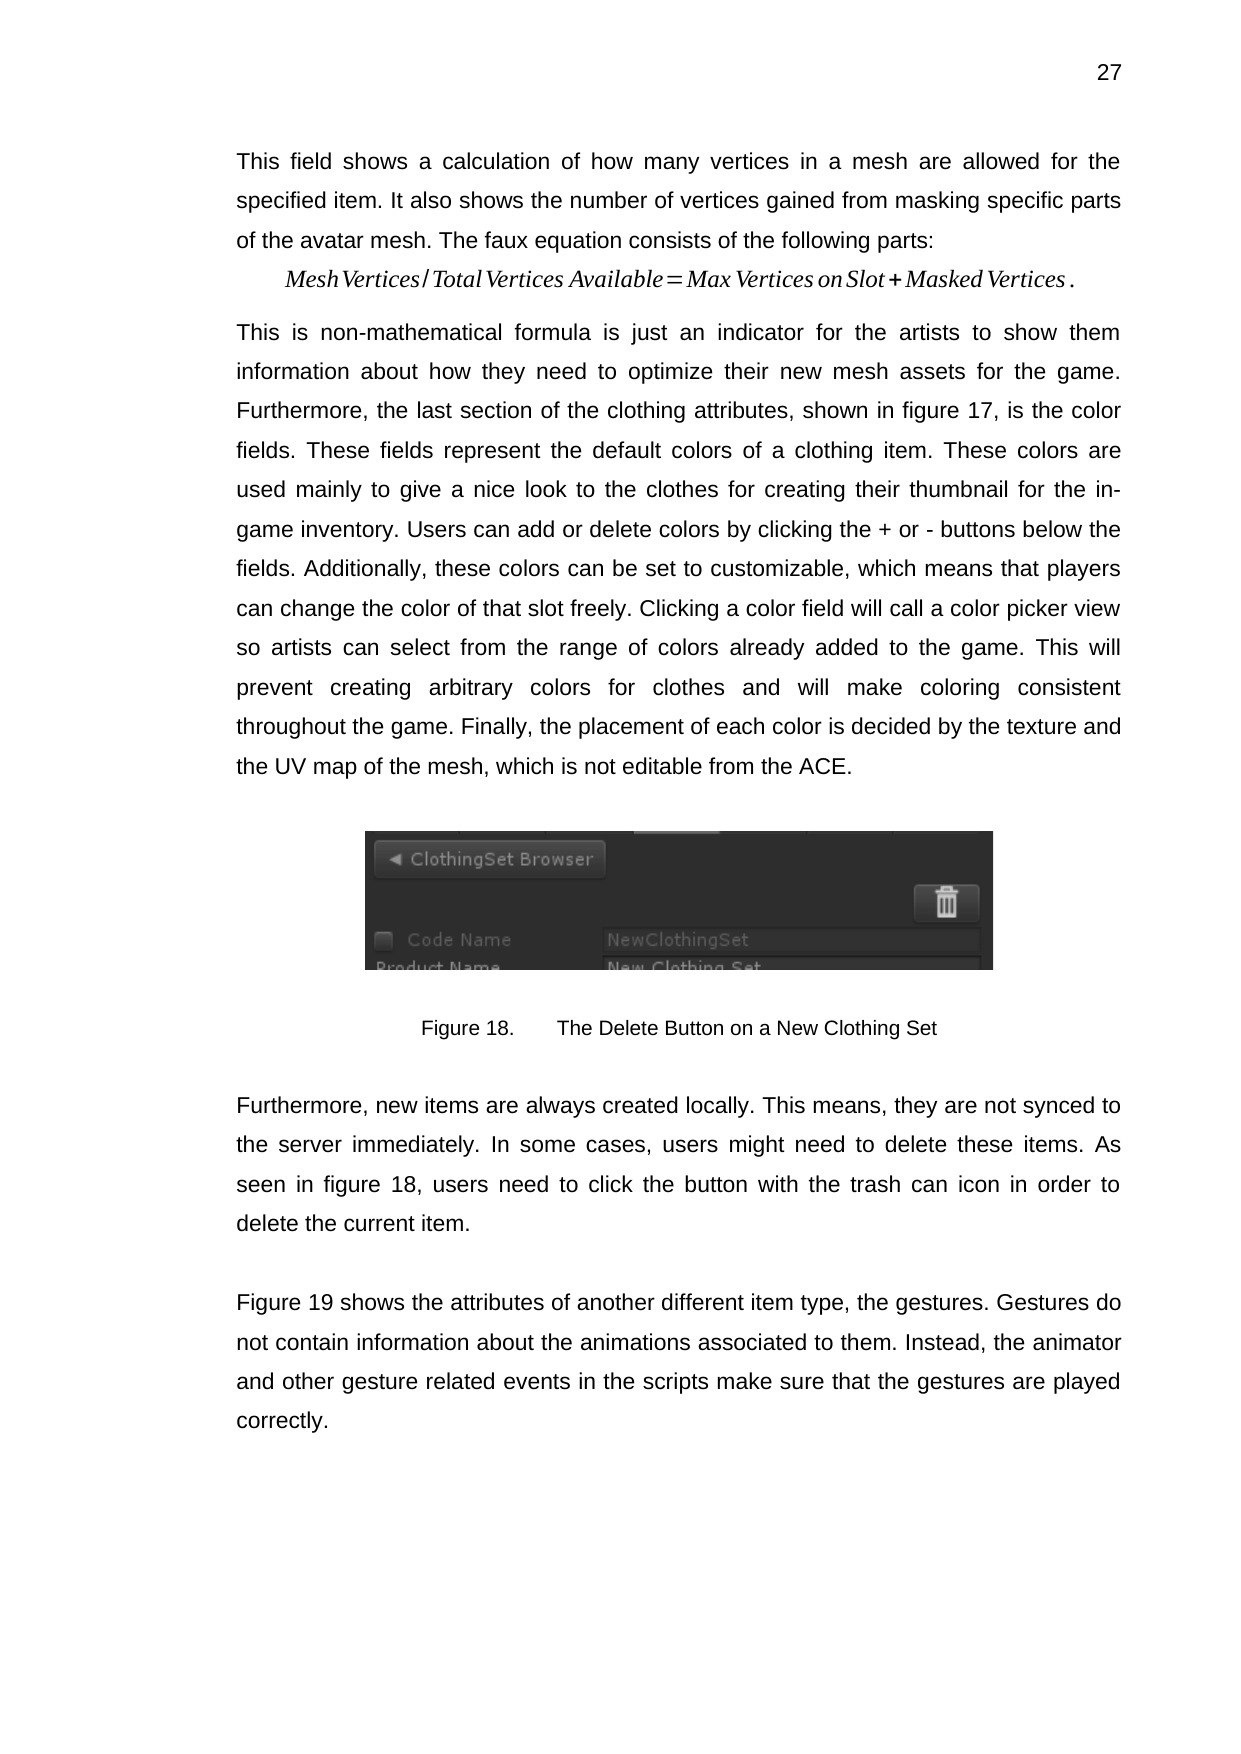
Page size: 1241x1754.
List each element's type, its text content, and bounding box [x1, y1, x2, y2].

text The Delete Button on a New Clothing Set [236, 1016, 1122, 1039]
picture [365, 831, 994, 970]
text Furthermore, new items are always created locally. This means, they are not synced to the server immediately. In some cases, users might need to delete these items. As seen in figure 18, users need to click the button with the trash can icon in order to delete the current item. [236, 1092, 1122, 1236]
text Figure 19 shows the attributes of another different item type, the gestures. Gestures do not contain information about the animations associated to them. Instead, the animator and other gesture related events in the scripts make sure that the gestures are played correctly. [236, 1289, 1122, 1434]
text This is non-mathematical formula is just an indicator for the artists to show them information about how they need to optimize their new mesh assets for the game. Furthermore, the last section of the clothing attributes, shown in figure 17, is the color fields. These fields represent the default colors of a clothing item. These colors are used mainly to give a nice look to the clothes for creating their thumbnail for the in-game inventory. Users can add or delete colors by clicking the + or - buttons below the fields. Additionally, these colors can be set to customizable, which means that players can change the color of that slot freely. Clicking a color field will call a color picker view so artists can select from the range of colors already added to the game. This will prevent creating arbitrary colors for clothes and will make coloring consistent throughout the game. Finally, the placement of each color is decided by the texture and the UV map of the mesh, which is not editable from the ACE. [236, 318, 1122, 779]
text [236, 148, 1122, 253]
